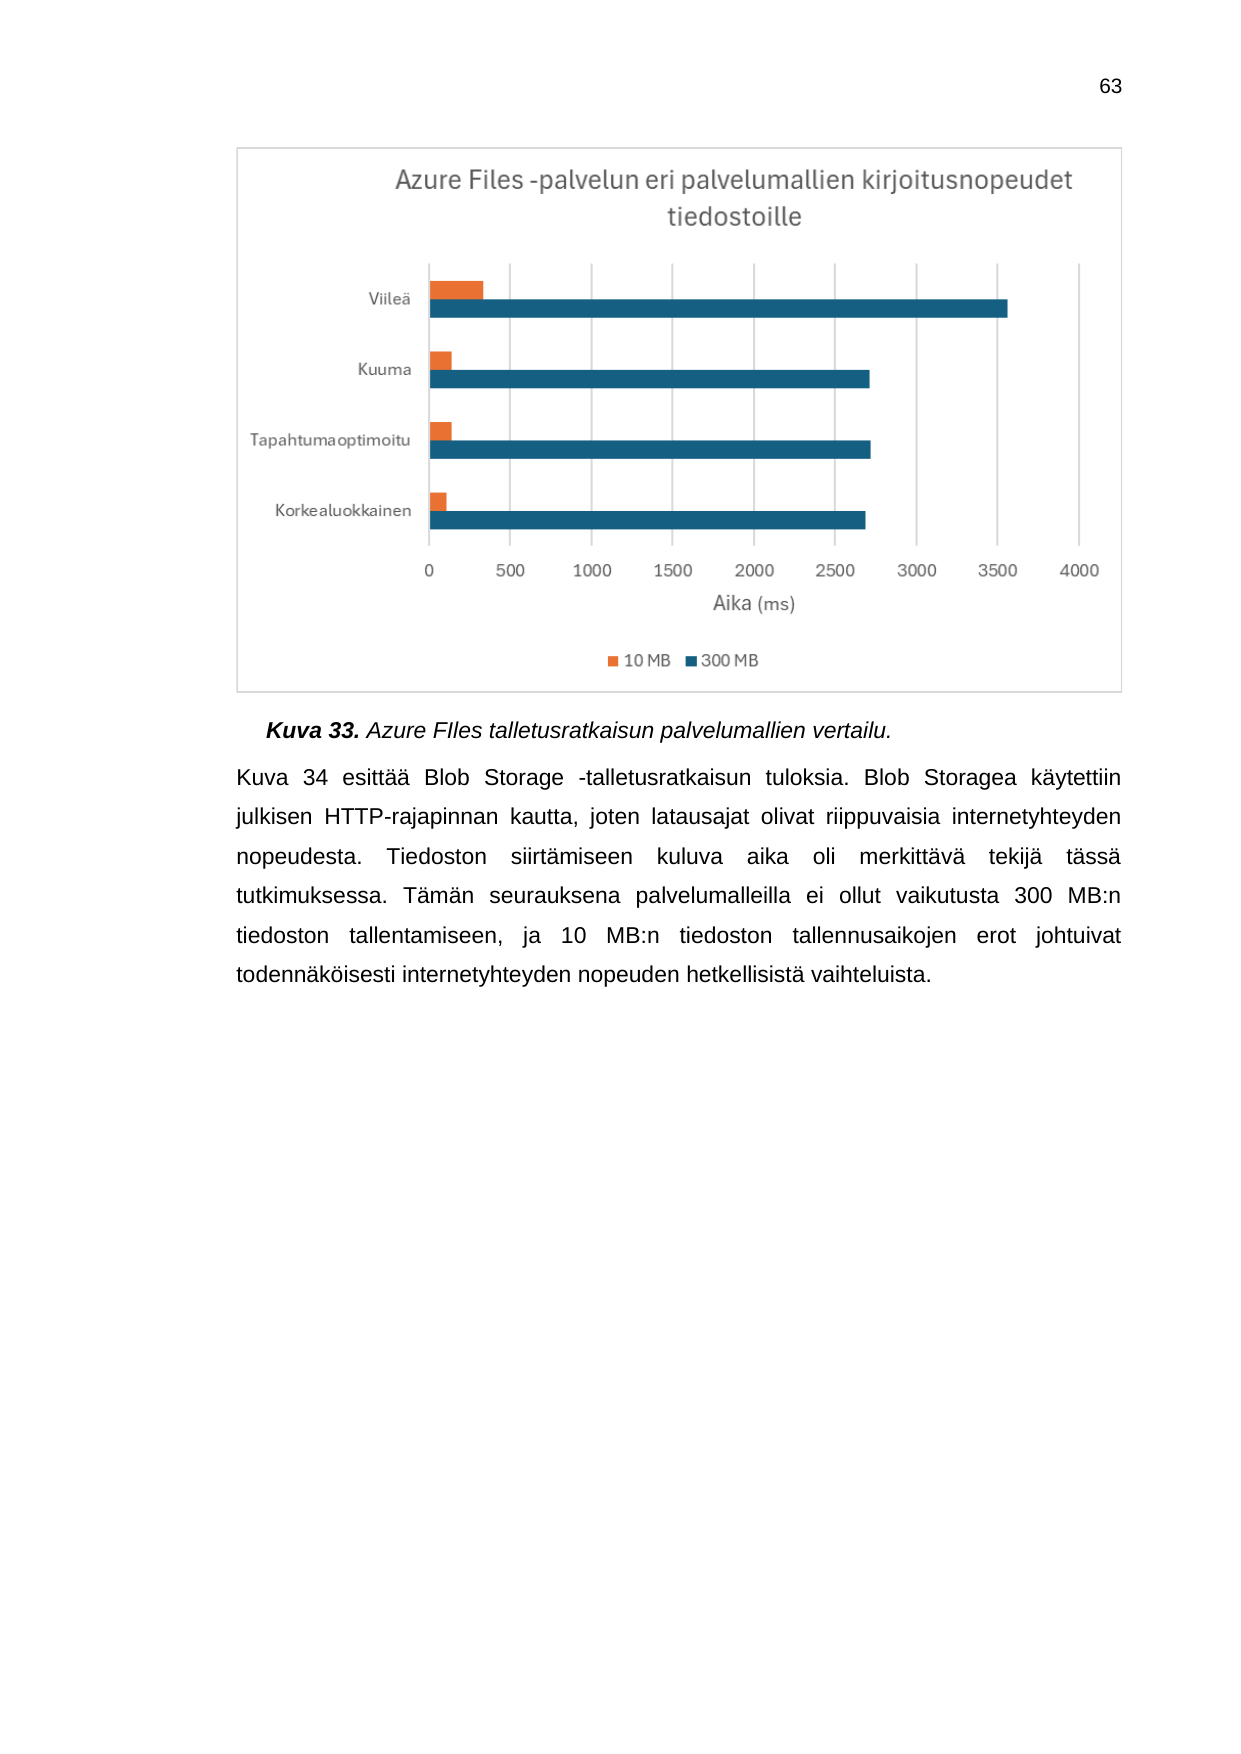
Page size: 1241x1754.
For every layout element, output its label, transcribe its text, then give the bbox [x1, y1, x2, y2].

picture [236, 147, 1123, 693]
text Kuva 33 esittää Blob Storage -talletusratkaisun tuloksia. Blob Storagea käytettiin julkisen HTTP-rajapinnan kautta, joten latausajat olivat riippuvaisia internetyhteyden nopeudesta. Tiedoston siirtämiseen kuluva aika oli merkittävä tekijä tässä tutkimuksessa. Tämän seurauksena palvelumalleilla ei ollut vaikutusta 300 MB:n tiedoston tallentamiseen, ja 10 MB:n tiedoston tallennusaikojen erot johtuivat todennäköisesti internetyhteyden nopeuden hetkellisistä vaihteluista. [236, 764, 1122, 988]
text Kuva 33. Azure FIles talletusratkaisun palvelumallien vertailu. [236, 717, 1122, 743]
